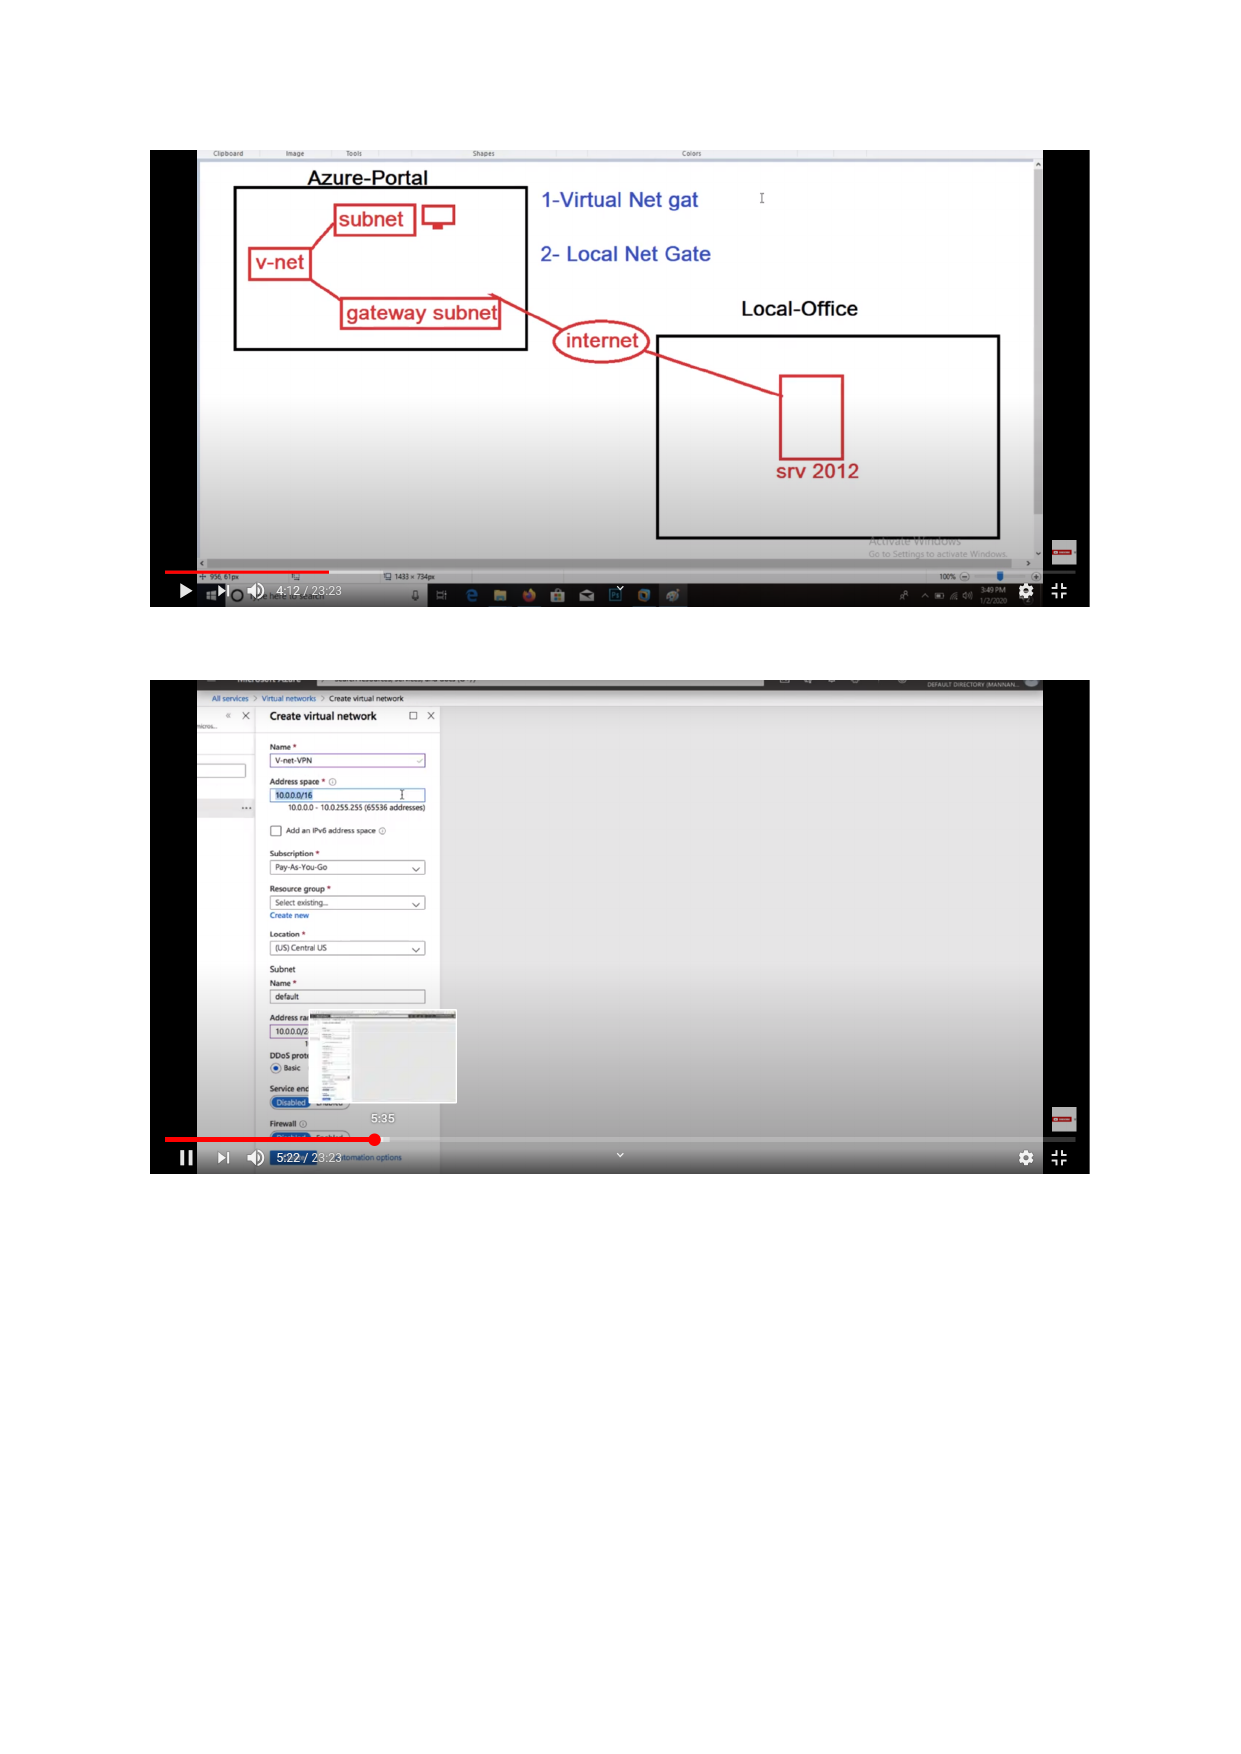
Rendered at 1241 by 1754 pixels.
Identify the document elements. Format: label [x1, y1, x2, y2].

picture [150, 150, 1090, 607]
picture [150, 680, 1090, 1174]
